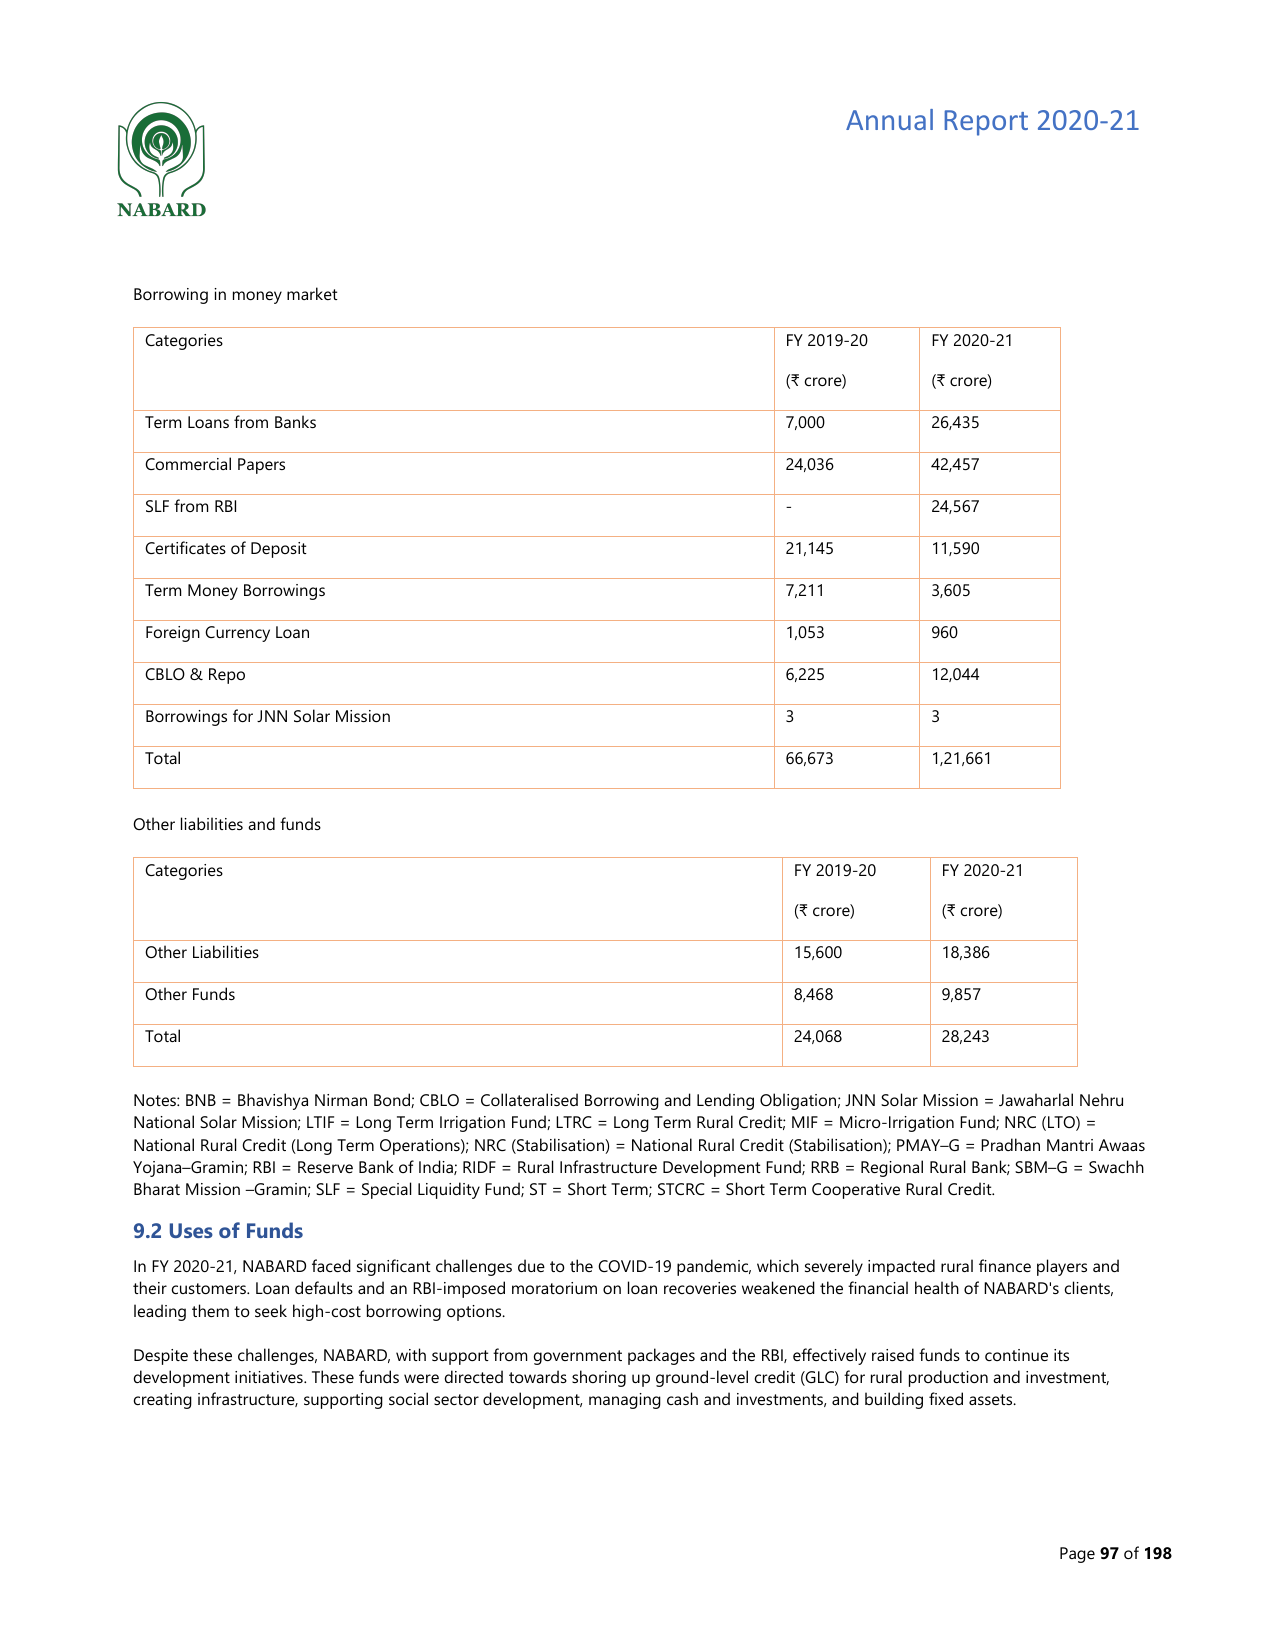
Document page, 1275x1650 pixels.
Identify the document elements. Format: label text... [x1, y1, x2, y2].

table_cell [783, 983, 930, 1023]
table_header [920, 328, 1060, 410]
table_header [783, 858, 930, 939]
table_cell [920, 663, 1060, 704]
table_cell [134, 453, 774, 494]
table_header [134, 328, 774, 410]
text Notes: BNB = Bhavishya Nirman Bond; CBLO = Collateralised Borrowing and Lending Obligation; JNN Solar Mission = Jawaharlal Nehru National Solar Mission; LTIF = Long Term Irrigation Fund; LTRC = Long Term Rural Credit; MIF = Micro-Irrigation Fund; NRC (LTO) = National Rural Credit (Long Term Operations); NRC (Stabilisation) = National Rural Credit (Stabilisation); PMAY–G = Pradhan Mantri Awaas Yojana–Gramin; RBI = Reserve Bank of India; RIDF = Rural Infrastructure Development Fund; RRB = Regional Rural Bank; SBM–G = Swachh Bharat Mission –Gramin; SLF = Special Liquidity Fund; ST = Short Term; STCRC = Short Term Cooperative Rural Credit. [133, 1089, 1157, 1200]
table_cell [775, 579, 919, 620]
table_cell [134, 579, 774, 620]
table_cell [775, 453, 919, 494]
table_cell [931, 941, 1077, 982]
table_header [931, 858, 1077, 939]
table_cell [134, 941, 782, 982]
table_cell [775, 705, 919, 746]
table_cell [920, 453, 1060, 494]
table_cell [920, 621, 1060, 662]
text In FY 2020-21, NABARD faced significant challenges due to the COVID-19 pandemic, which severely impacted rural finance players and their customers. Loan defaults and an RBI-imposed moratorium on loan recoveries weakened the financial health of NABARD's clients, leading them to seek high-cost borrowing options. [133, 1254, 1157, 1321]
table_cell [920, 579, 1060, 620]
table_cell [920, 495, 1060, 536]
subtitle 9.2 Uses of Funds [133, 1216, 1157, 1244]
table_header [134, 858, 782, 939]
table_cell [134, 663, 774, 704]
text Other liabilities and funds [133, 813, 1157, 835]
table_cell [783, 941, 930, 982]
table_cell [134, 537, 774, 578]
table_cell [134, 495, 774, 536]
text Borrowing in money market [133, 283, 1157, 305]
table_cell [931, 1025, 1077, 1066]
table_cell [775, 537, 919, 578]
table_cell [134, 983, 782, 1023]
picture [114, 100, 209, 218]
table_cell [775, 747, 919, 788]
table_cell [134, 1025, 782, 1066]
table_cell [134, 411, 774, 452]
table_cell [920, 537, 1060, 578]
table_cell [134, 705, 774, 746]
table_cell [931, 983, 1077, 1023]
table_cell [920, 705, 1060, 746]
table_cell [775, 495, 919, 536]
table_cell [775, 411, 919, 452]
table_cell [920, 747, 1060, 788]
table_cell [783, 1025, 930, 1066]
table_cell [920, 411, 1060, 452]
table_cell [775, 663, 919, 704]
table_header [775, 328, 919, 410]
text Despite these challenges, NABARD, with support from government packages and the RBI, effectively raised funds to continue its development initiatives. These funds were directed towards shoring up ground-level credit (GLC) for rural production and investment, creating infrastructure, supporting social sector development, managing cash and investments, and building fixed assets. [133, 1343, 1157, 1410]
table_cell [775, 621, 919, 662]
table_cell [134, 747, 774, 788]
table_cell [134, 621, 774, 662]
